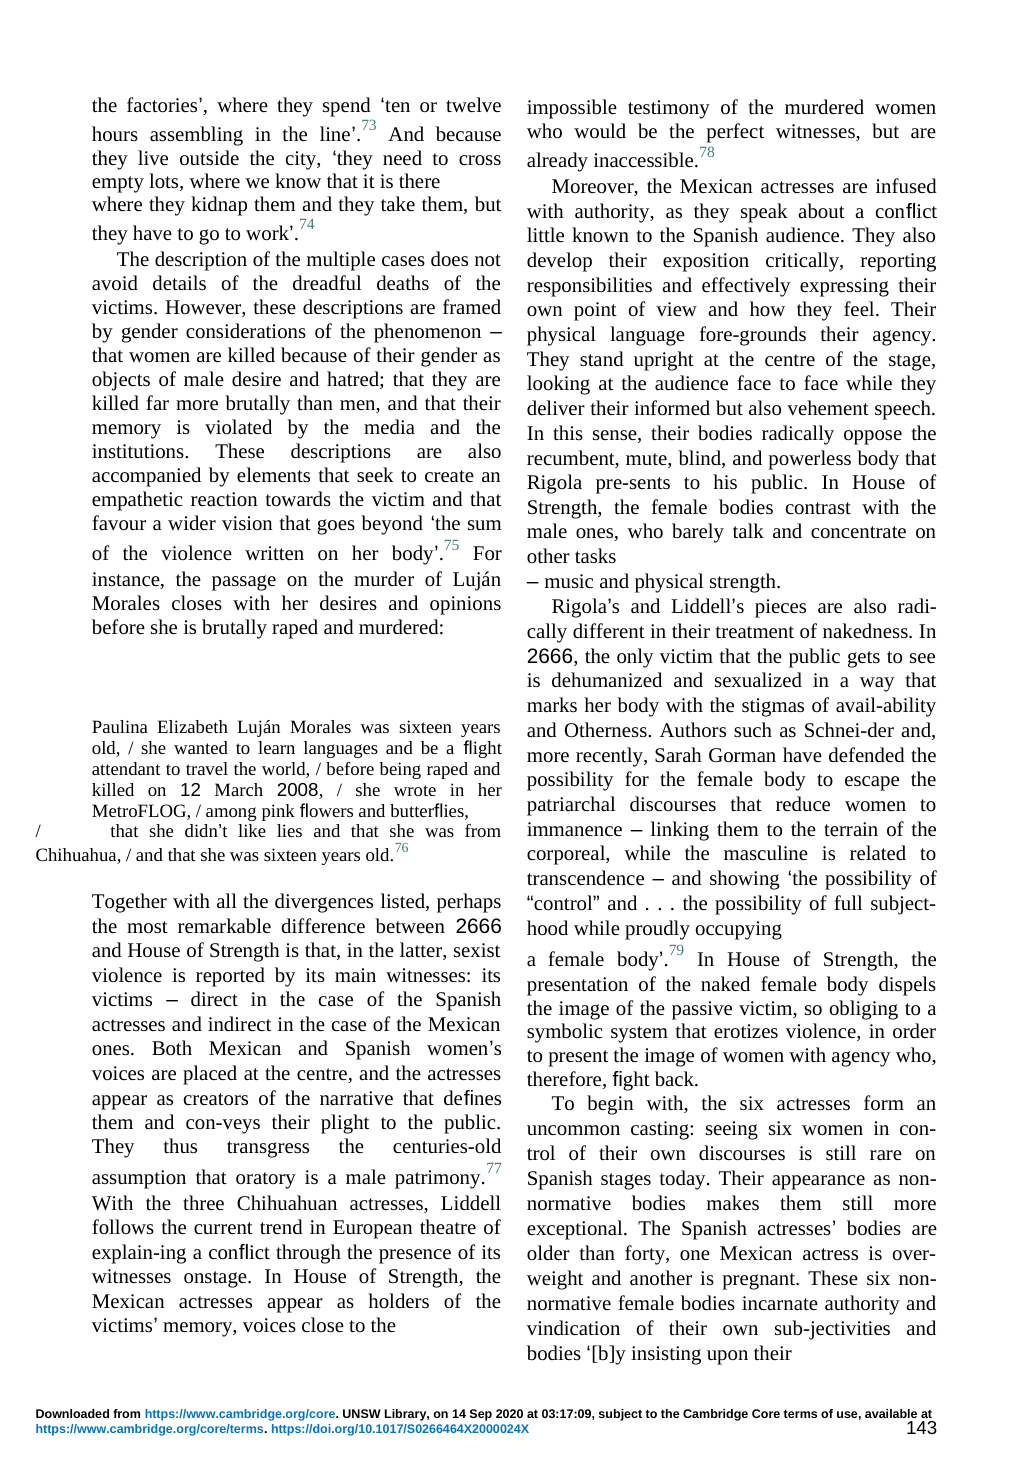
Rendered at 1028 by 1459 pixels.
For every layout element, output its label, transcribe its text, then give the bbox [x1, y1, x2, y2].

table_header Downloaded from https://www.cambridge.org/core. UNSW Library, on 14 Sep 2020 at 03:17:09, subject to the Cambridge Core terms of use, available at [35, 1396, 937, 1421]
text Rigola’s and Liddell’s pieces are also radi-cally different in their treatment of nakedness. In 2666, the only victim that the public gets to see is dehumanized and sexualized in a way that marks her body with the stigmas of avail-ability and Otherness. Authors such as Schnei-der and, more recently, Sarah Gorman have defended the possibility for the female body to escape the patriarchal discourses that reduce women to immanence – linking them to the terrain of the corporeal, while the masculine is related to transcendence – and showing ‘the possibility of “control” and . . . the possibility of full subject-hood while proudly occupying [527, 594, 937, 940]
text the factories’, where they spend ‘ten or twelve hours assembling in the line’.73 And because they live outside the city, ‘they need to cross empty lots, where we know that it is there [92, 94, 502, 193]
text – music and physical strength. [527, 569, 937, 593]
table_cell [35, 1421, 722, 1446]
text impossible testimony of the murdered women who would be the perfect witnesses, but are already inaccessible.78 [527, 96, 937, 173]
table_cell 143 [723, 1421, 937, 1446]
list that she didn’t like lies and that she was from Chihuahua, / and that she was sixteen years old.76 [35, 822, 502, 867]
text The description of the multiple cases does not avoid details of the dreadful deaths of the victims. However, these descriptions are framed by gender considerations of the phenomenon – that women are killed because of their gender as objects of male desire and hatred; that they are killed far more brutally than men, and that their memory is violated by the media and the institutions. These descriptions are also accompanied by elements that seek to create an empathetic reaction towards the victim and that favour a wider vision that goes beyond ‘the sum of the violence written on her body’.75 For instance, the passage on the murder of Luján Morales closes with her desires and opinions before she is brutally raped and murdered: [92, 246, 502, 639]
list female body’.79 In House of Strength, the presentation of the naked female body dispels the image of the passive victim, so obliging to a symbolic system that erotizes violence, in order to present the image of women with agency who, therefore, fight back. [527, 942, 937, 1091]
text Together with all the divergences listed, perhaps the most remarkable difference between 2666 and House of Strength is that, in the latter, sexist violence is reported by its main witnesses: its victims – direct in the case of the Spanish actresses and indirect in the case of the Mexican ones. Both Mexican and Spanish women’s voices are placed at the centre, and the actresses appear as creators of the narrative that defines them and con-veys their plight to the public. They thus transgress the centuries-old assumption that oratory is a male patrimony.77 With the three Chihuahuan actresses, Liddell follows the current trend in European theatre of explain-ing a conflict through the presence of its witnesses onstage. In House of Strength, the Mexican actresses appear as holders of the victims’ memory, voices close to the [92, 889, 502, 1337]
text To begin with, the six actresses form an uncommon casting: seeing six women in con-trol of their own discourses is still rare on Spanish stages today. Their appearance as non-normative bodies makes them still more exceptional. The Spanish actresses’ bodies are older than forty, one Mexican actress is over-weight and another is pregnant. These six non-normative female bodies incarnate authority and vindication of their own sub-jectivities and bodies ‘[b]y insisting upon their [527, 1091, 937, 1365]
text where they kidnap them and they take them, but they have to go to work’.74 [92, 193, 502, 246]
text Paulina Elizabeth Luján Morales was sixteen years old, / she wanted to learn languages and be a flight attendant to travel the world, / before being raped and killed on 12 March 2008, / she wrote in her MetroFLOG, / among pink flowers and butterflies, [92, 716, 502, 821]
text Moreover, the Mexican actresses are infused with authority, as they speak about a conflict little known to the Spanish audience. They also develop their exposition critically, reporting responsibilities and effectively expressing their own point of view and how they feel. Their physical language fore-grounds their agency. They stand upright at the centre of the stage, looking at the audience face to face while they deliver their informed but also vehement speech. In this sense, their bodies radically oppose the recumbent, mute, blind, and powerless body that Rigola pre-sents to his public. In House of Strength, the female bodies contrast with the male ones, who barely talk and concentrate on other tasks [527, 174, 937, 568]
